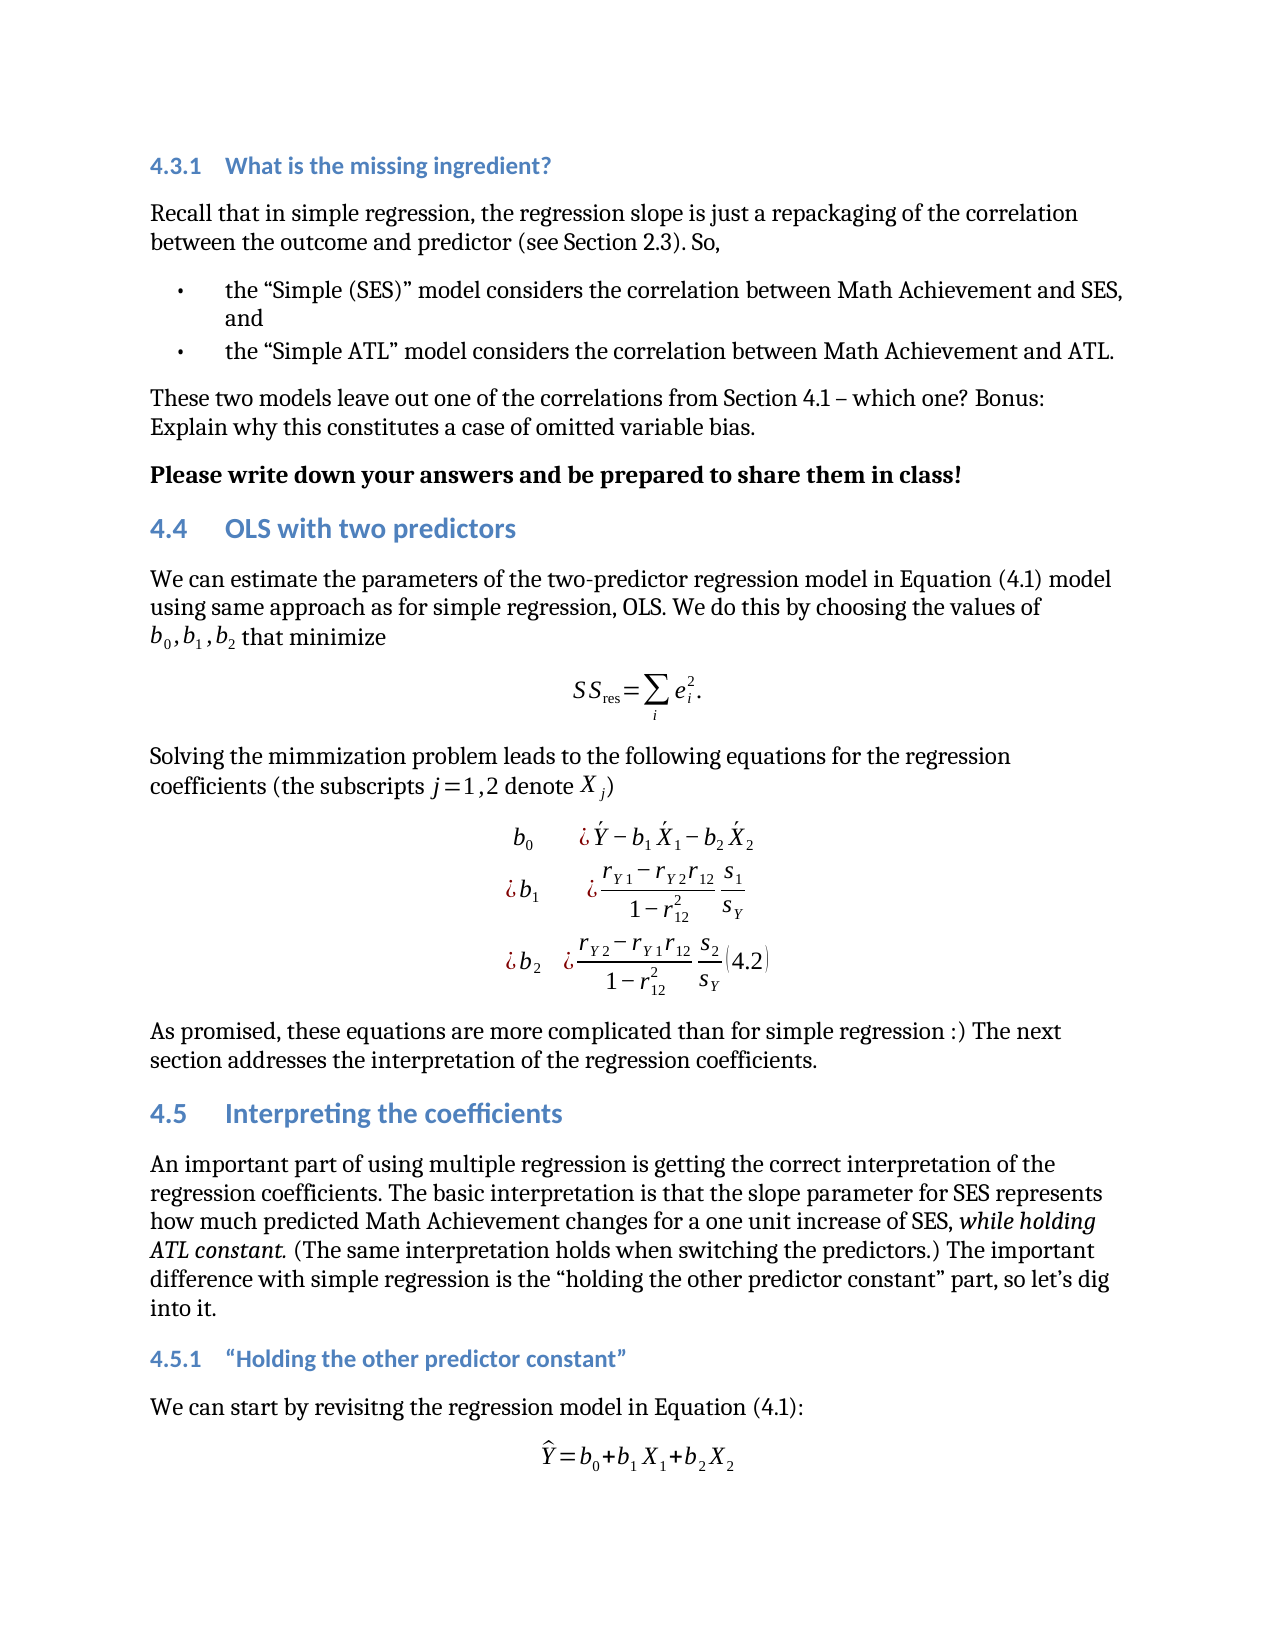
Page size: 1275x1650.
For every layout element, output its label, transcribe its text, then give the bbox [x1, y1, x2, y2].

text We can start by revisitng the regression model in Equation (4.1): [150, 1392, 1125, 1421]
text As promised, these equations are more complicated than for simple regression :) The next section addresses the interpretation of the regression coefficients. [150, 1017, 1125, 1074]
text Recall that in simple regression, the regression slope is just a repackaging of the correlation between the outcome and predictor (see Section 2.3). So, [150, 199, 1125, 257]
subtitle 4.3.1 What is the missing ingredient? [150, 150, 1125, 181]
text An important part of using multiple regression is getting the correct interpretation of the regression coefficients. The basic interpretation is that the slope parameter for SES represents how much predicted Math Achievement changes for a one unit increase of SES, while holding ATL constant. (The same interpretation holds when switching the predictors.) The important difference with simple regression is the “holding the other predictor constant” part, so let’s dig into it. [150, 1150, 1125, 1322]
list the “Simple (SES)” model considers the correlation between Math Achievement and SES, and [175, 276, 1125, 333]
subtitle 4.5 Interpreting the coefficients [150, 1095, 1125, 1131]
subtitle 4.4 OLS with two predictors [150, 510, 1125, 546]
subtitle 4.5.1 “Holding the other predictor constant” [150, 1343, 1125, 1374]
text These two models leave out one of the correlations from Section 4.1 – which one? Bonus: Explain why this constitutes a case of omitted variable bias. [150, 384, 1125, 442]
text Solving the mimmization problem leads to the following equations for the regression coefficients (the subscripts denote ) [150, 742, 1125, 802]
text We can estimate the parameters of the two-predictor regression model in Equation (4.1) model using same approach as for simple regression, OLS. We do this by choosing the values of that minimize [150, 564, 1125, 653]
list the “Simple ATL” model considers the correlation between Math Achievement and ATL. [175, 337, 1125, 366]
text Please write down your answers and be prepared to share them in class! [150, 461, 1125, 489]
